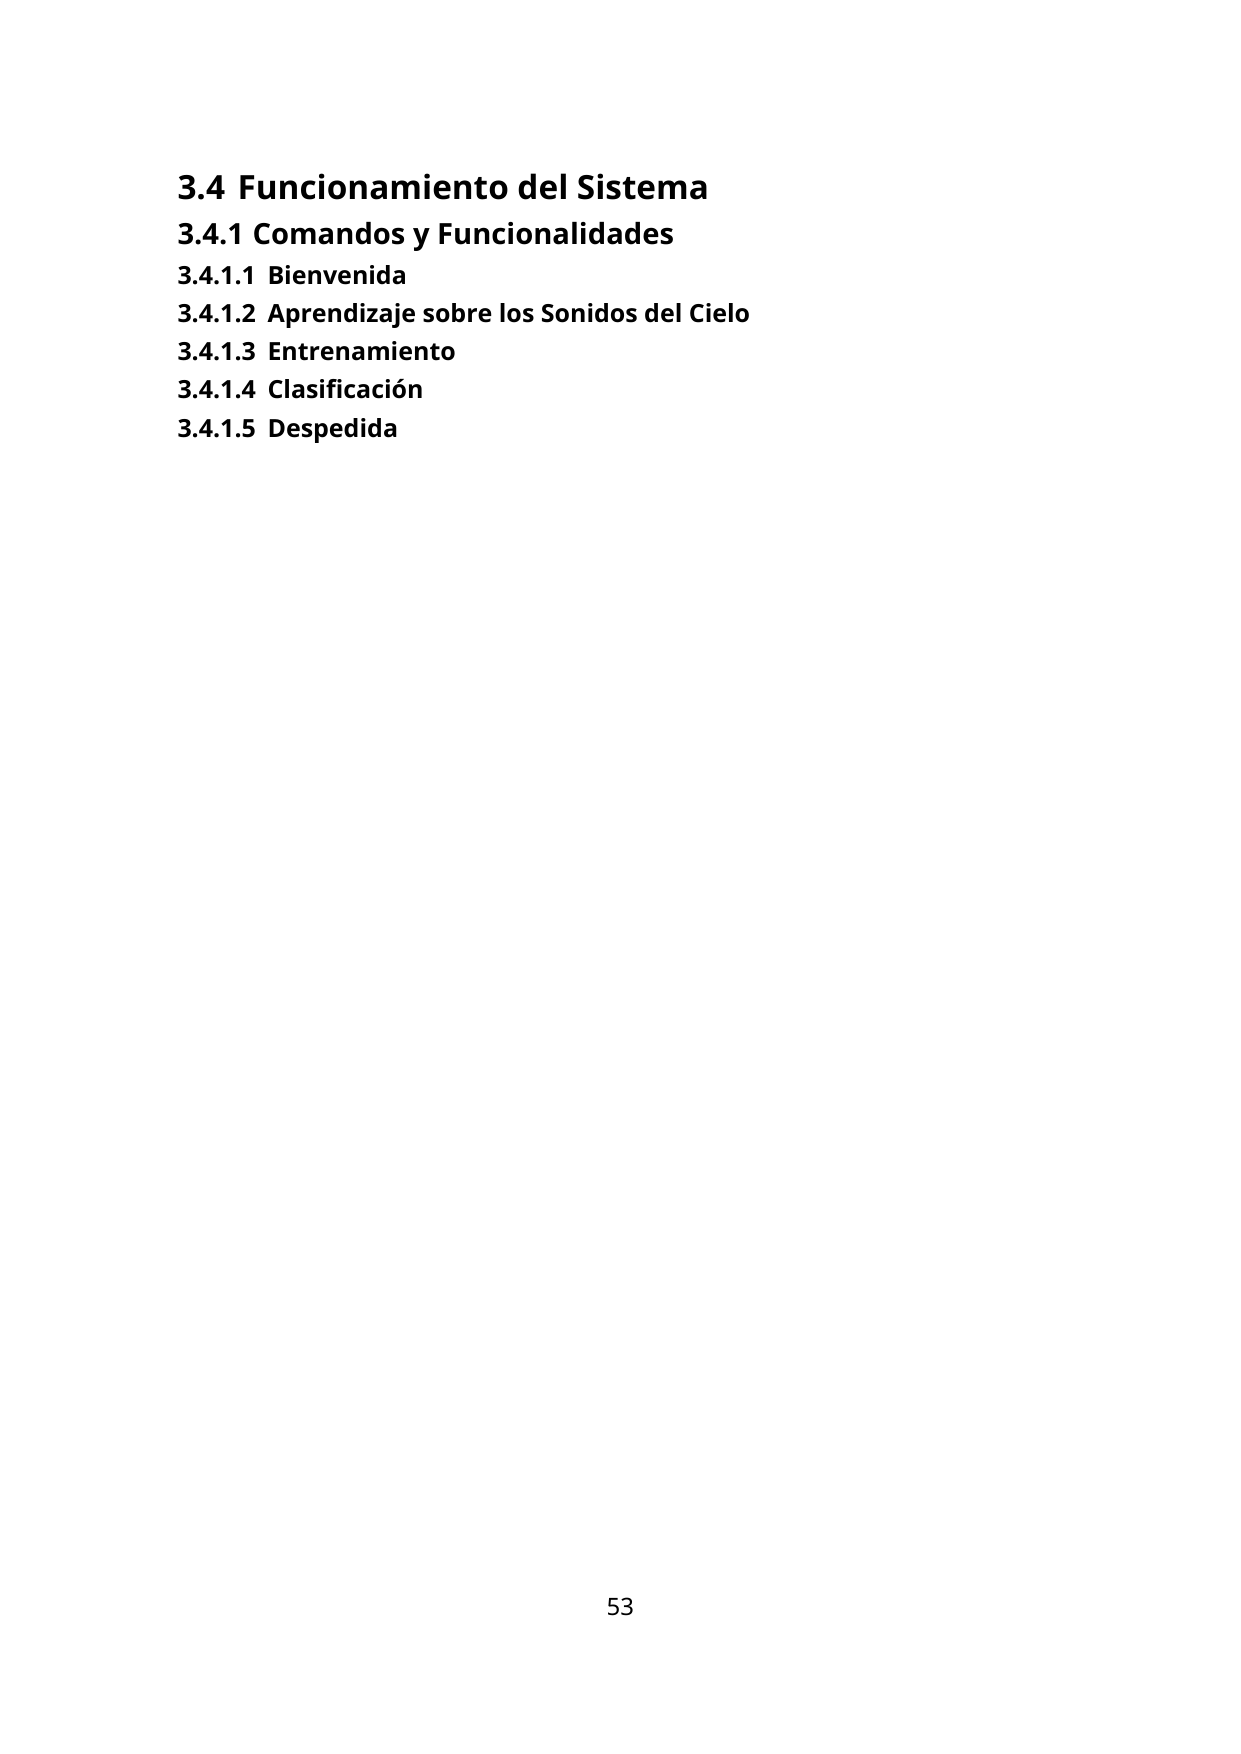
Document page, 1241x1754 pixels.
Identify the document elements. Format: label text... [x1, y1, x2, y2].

subtitle Bienvenida [177, 257, 1063, 291]
subtitle Comandos y Funcionalidades [177, 213, 1063, 253]
subtitle Aprendizaje sobre los Sonidos del Cielo [177, 296, 1063, 330]
subtitle Clasificación [177, 372, 1063, 406]
subtitle Despedida [177, 410, 1063, 444]
subtitle Entrenamiento [177, 334, 1063, 368]
subtitle Funcionamiento del Sistema [177, 164, 1063, 209]
